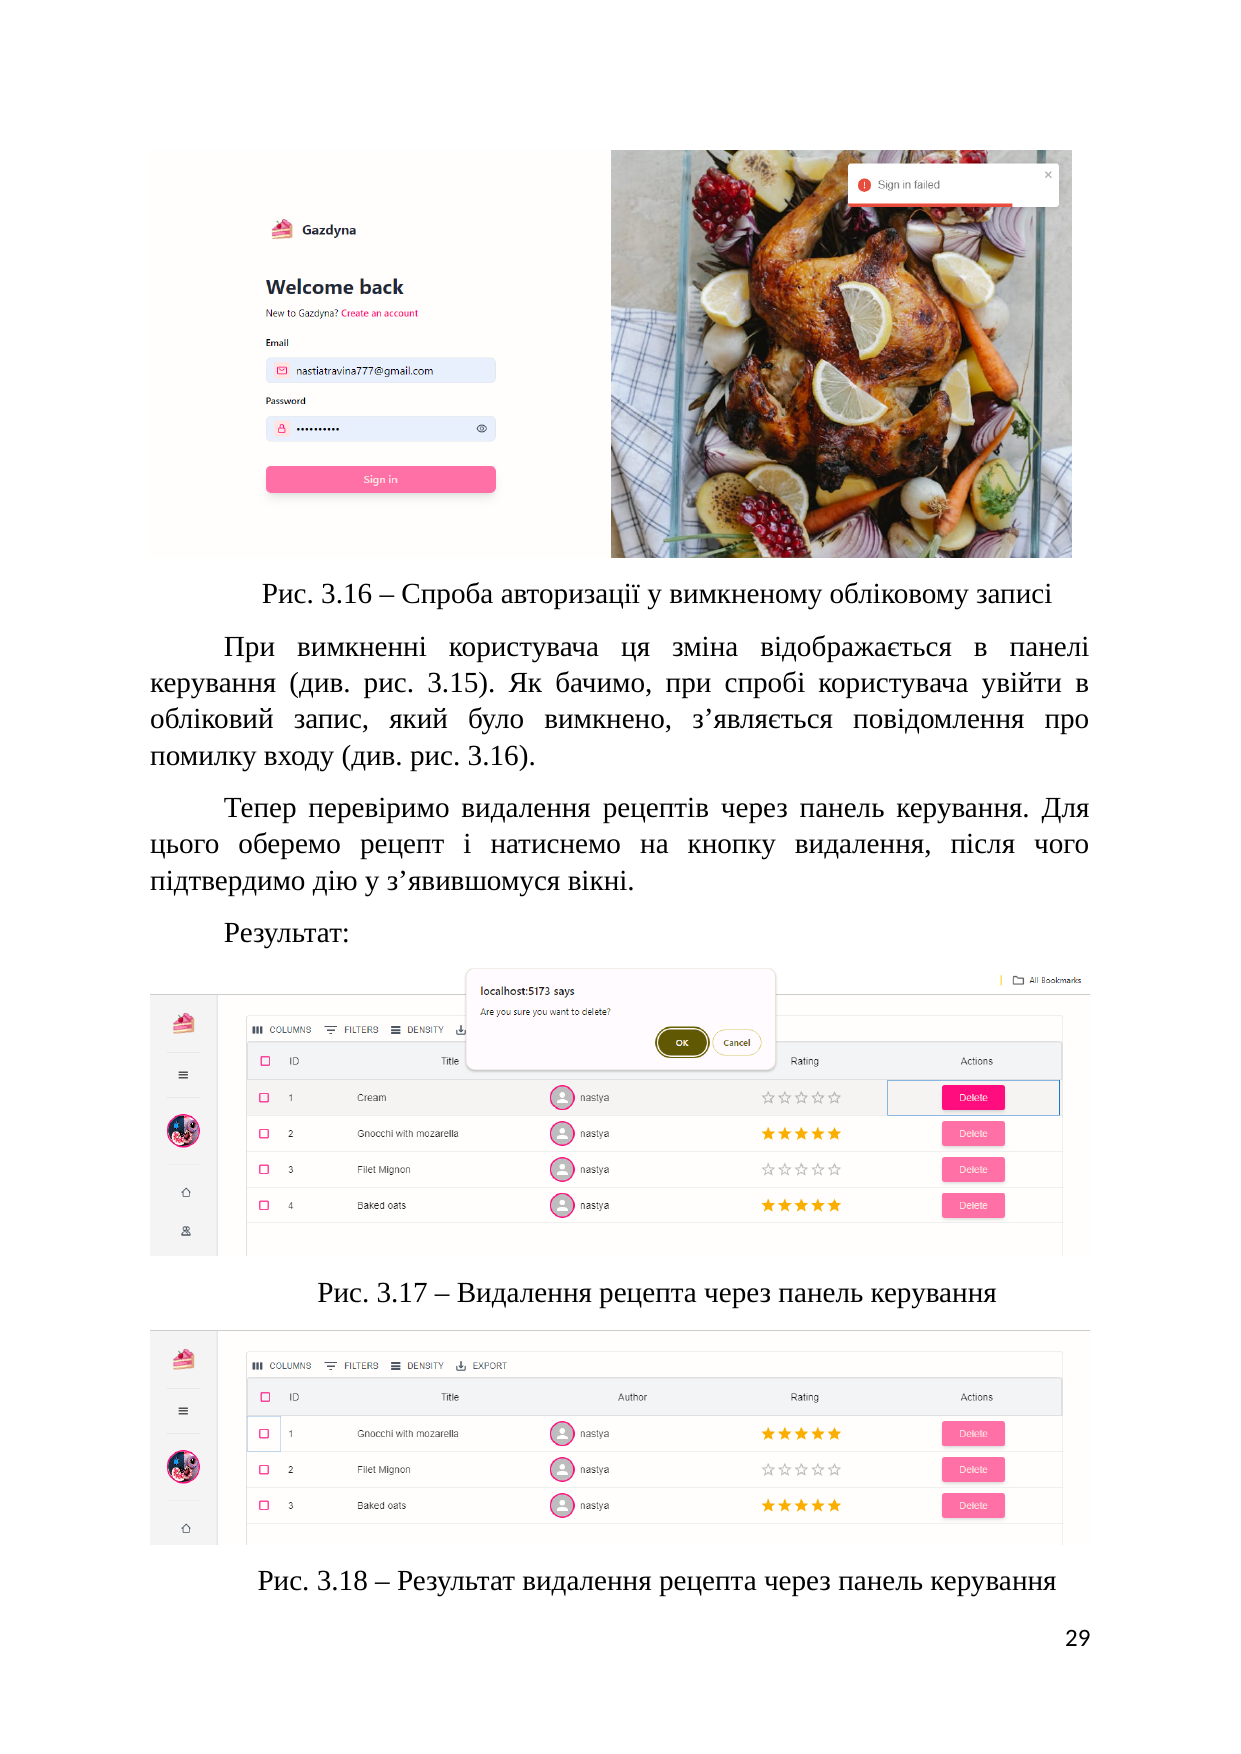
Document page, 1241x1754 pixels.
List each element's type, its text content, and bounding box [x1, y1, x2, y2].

picture [150, 1327, 1091, 1545]
text При вимкненні користувача ця зміна відображається в панелі керування (див. рис. 3.15). Як бачимо, при спробі користувача увійти в обліковий запис, який було вимкнено, з’являється повідомлення про помилку входу (див. рис. 3.16). [150, 629, 1090, 771]
text Результат: [150, 916, 1090, 949]
picture [150, 968, 1091, 1256]
text Рис. 3.17 – Видалення рецепта через панель керування [224, 1275, 1090, 1308]
picture [150, 150, 1072, 558]
text Рис. 3.18 – Результат видалення рецепта через панель керування [224, 1563, 1090, 1597]
text Рис. 3.16 – Спроба авторизації у вимкненому обліковому записі [224, 576, 1090, 610]
text Тепер перевіримо видалення рецептів через панель керування. Для цього оберемо рецепт і натиснемо на кнопку видалення, після чого підтвердимо дію у з’явившомуся вікні. [150, 790, 1090, 896]
